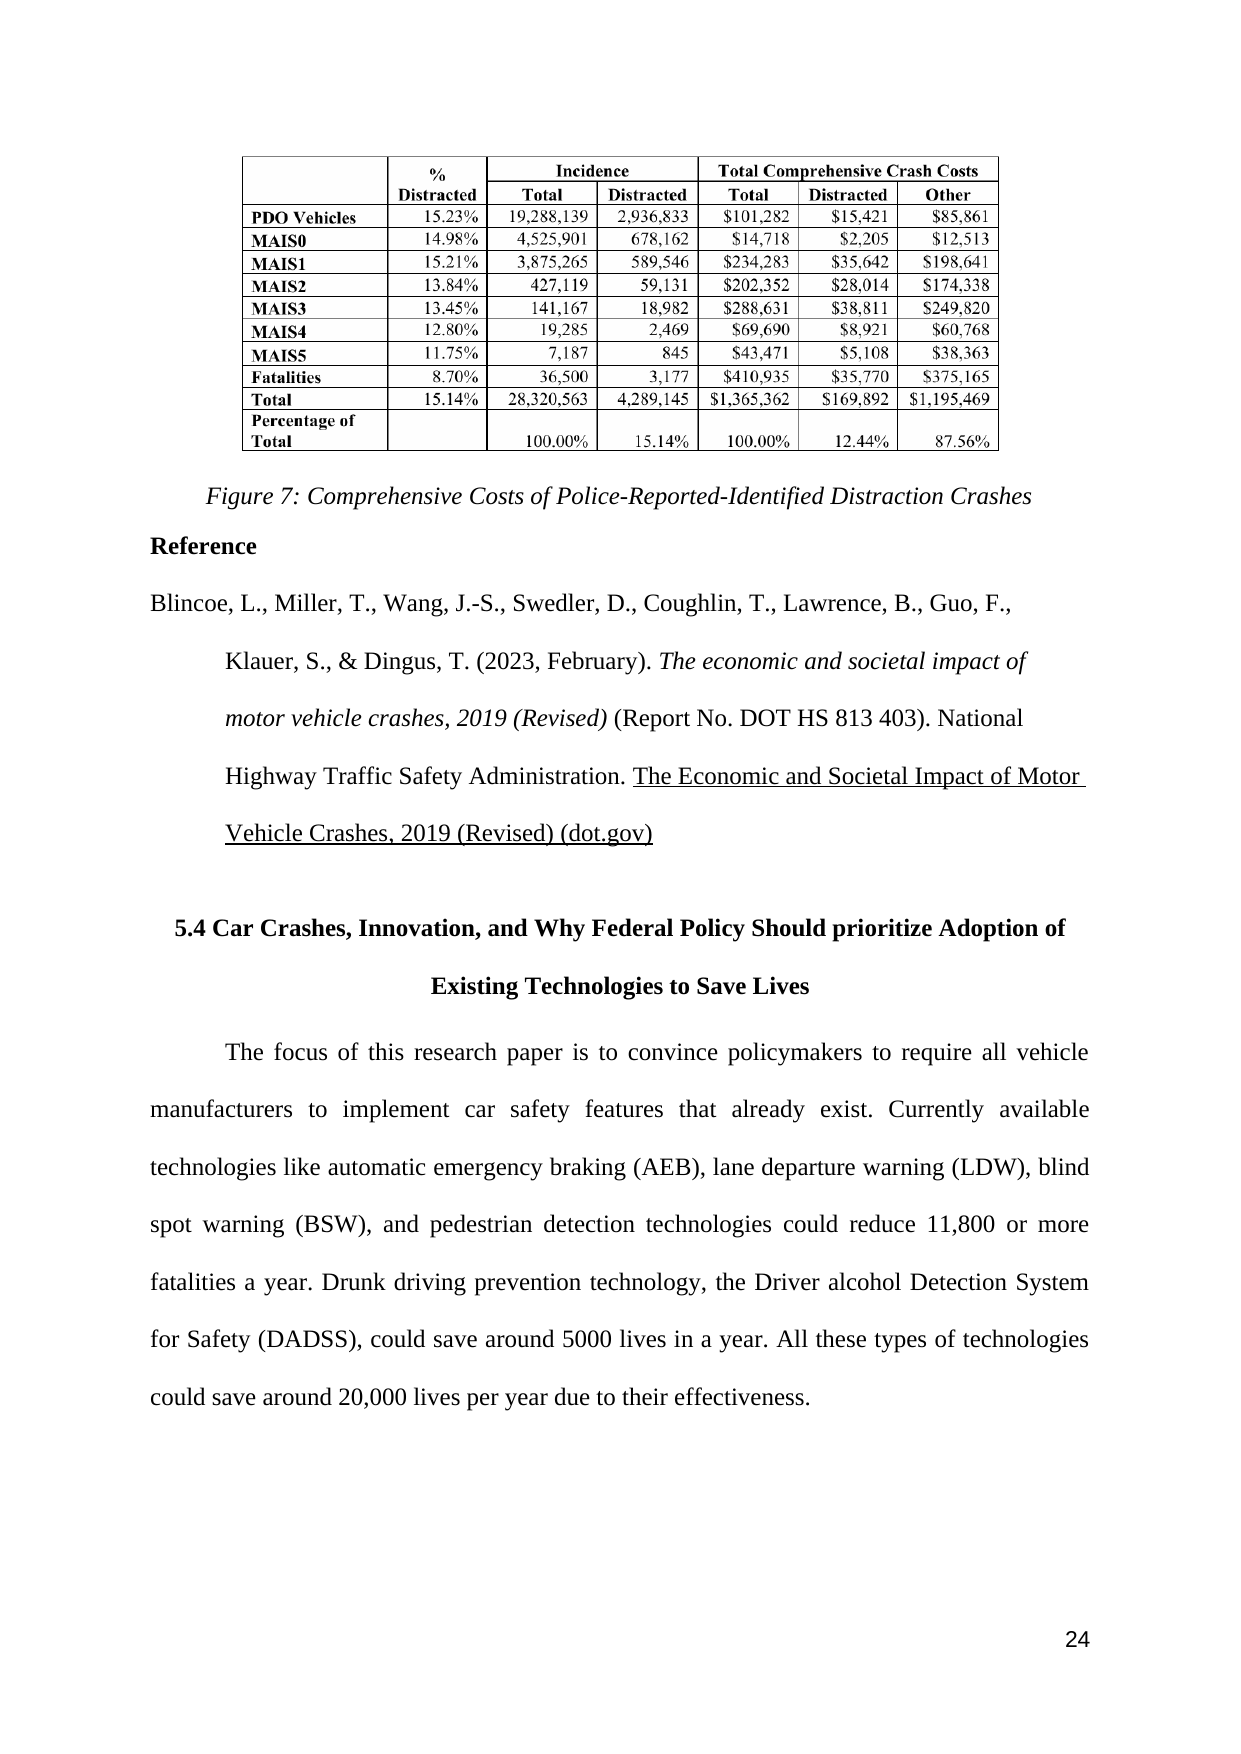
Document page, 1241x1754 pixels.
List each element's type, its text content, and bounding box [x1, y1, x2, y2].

subtitle 5.4 Car Crashes, Innovation, and Why Federal Policy Should prioritize Adoption of Existing Technologies to Save Lives [150, 913, 1090, 1000]
text Blincoe, L., Miller, T., Wang, J.-S., Swedler, D., Coughlin, T., Lawrence, B., Guo, F., Klauer, S., & Dingus, T. (2023, February). The economic and societal impact of motor vehicle crashes, 2019 (Revised) (Report No. DOT HS 813 403). National Highway Traffic Safety Administration. The Economic and Societal Impact of Motor Vehicle Crashes, 2019 (Revised) (dot.gov) [150, 588, 1090, 847]
text Reference [150, 531, 1090, 560]
picture [236, 150, 1004, 456]
text Figure 7: Comprehensive Costs of Police-Reported-Identified Distraction Crashes [150, 481, 1090, 510]
text The focus of this research paper is to convince policymakers to require all vehicle manufacturers to implement car safety features that already exist. Currently available technologies like automatic emergency braking (AEB), lane departure warning (LDW), blind spot warning (BSW), and pedestrian detection technologies could reduce 11,800 or more fatalities a year. Drunk driving prevention technology, the Driver alcohol Detection System for Safety (DADSS), could save around 5000 lives in a year. All these types of technologies could save around 20,000 lives per year due to their effectiveness. [150, 1037, 1090, 1411]
